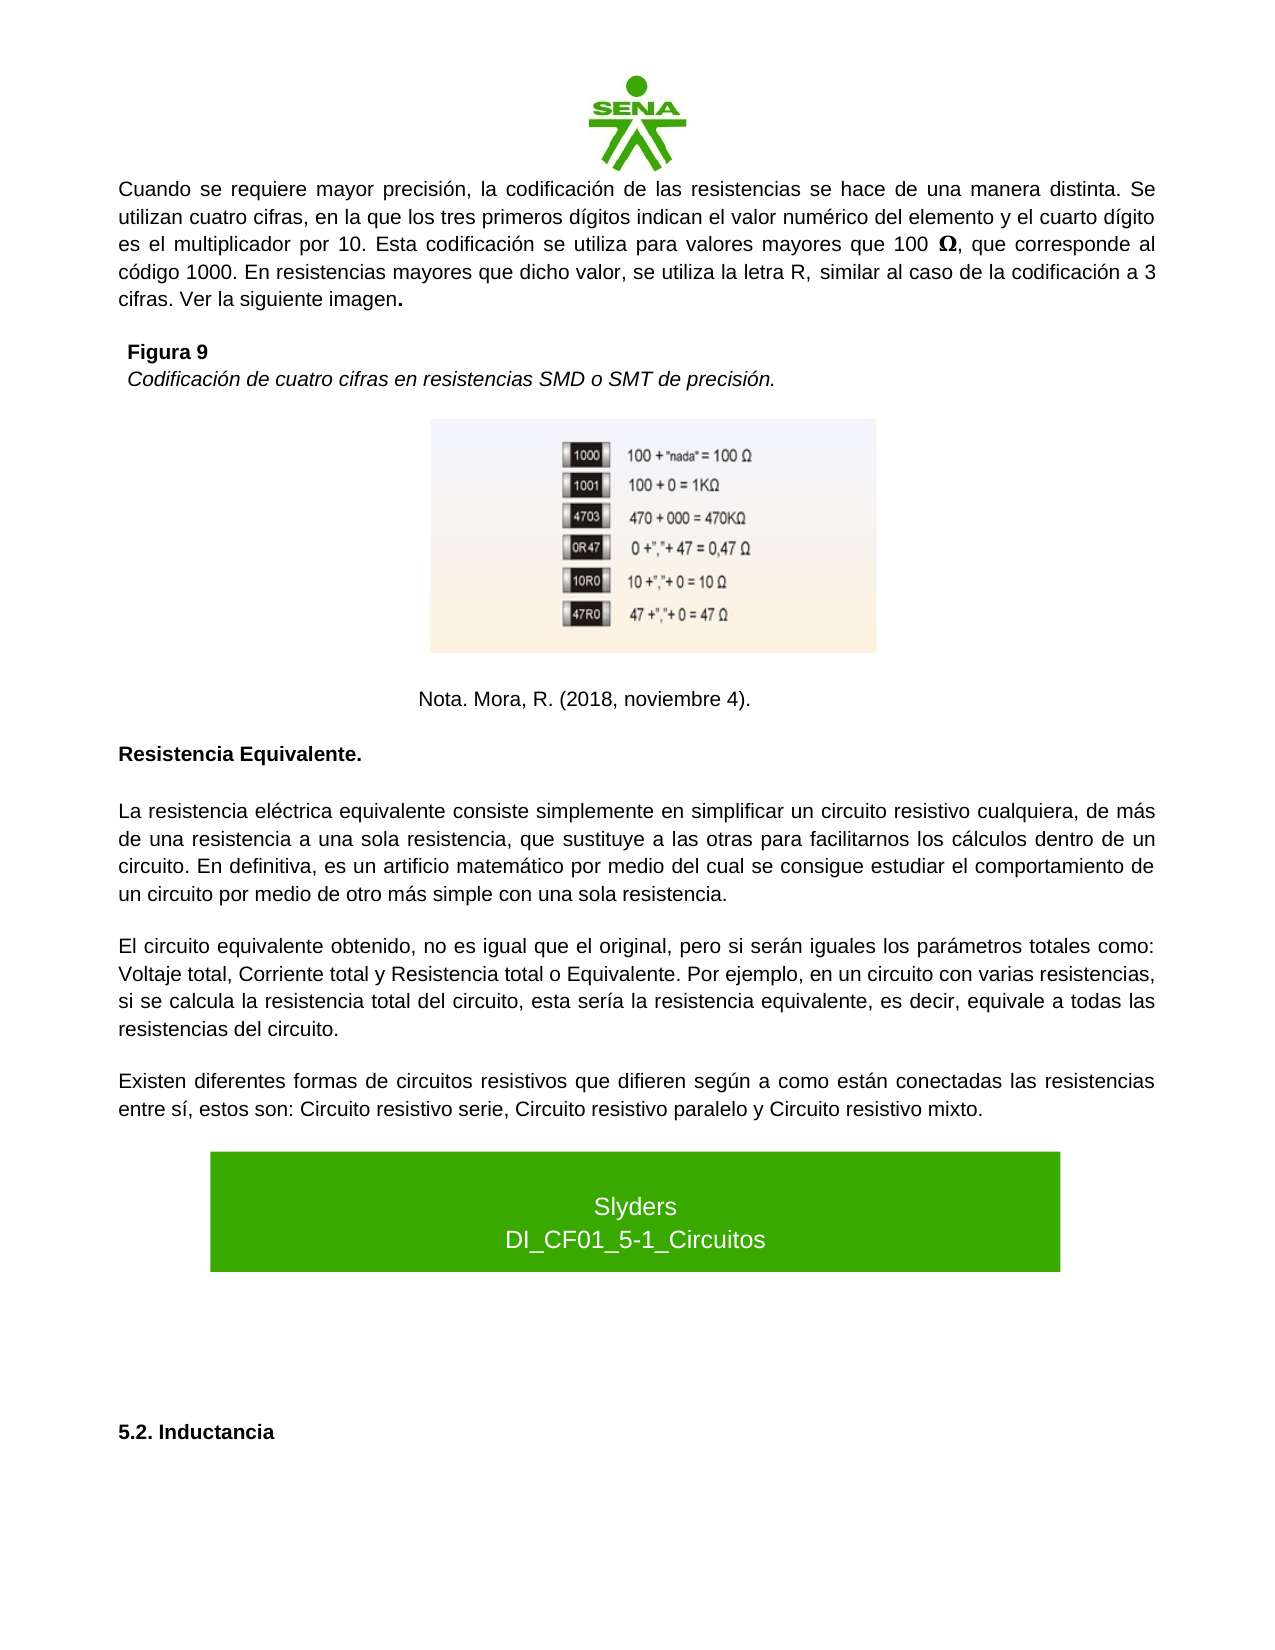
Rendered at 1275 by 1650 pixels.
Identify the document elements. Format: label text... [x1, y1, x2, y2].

text Codificación de cuatro cifras en resistencias SMD o SMT de precisión. [127, 367, 1157, 391]
picture [588, 75, 687, 172]
picture [430, 419, 877, 653]
text 5.2. Inductancia [118, 1419, 1157, 1443]
text Resistencia Equivalente. [118, 741, 1157, 765]
text La resistencia eléctrica equivalente consiste simplemente en simplificar un circuito resistivo cualquiera, de más de una resistencia a una sola resistencia, que sustituye a las otras para facilitarnos los cálculos dentro de un circuito. En definitiva, es un artificio matemático por medio del cual se consigue estudiar el comportamiento de un circuito por medio de otro más simple con una sola resistencia. [118, 799, 1157, 906]
text Figura 9 [127, 340, 1157, 364]
text El circuito equivalente obtenido, no es igual que el original, pero si serán iguales los parámetros totales como: Voltaje total, Corriente total y Resistencia total o Equivalente. Por ejemplo, en un circuito con varias resistencias, si se calcula la resistencia total del circuito, esta sería la resistencia equivalente, es decir, equivale a todas las resistencias del circuito. [118, 934, 1157, 1041]
text Nota. Mora, R. (2018, noviembre 4). [343, 686, 1157, 710]
text Existen diferentes formas de circuitos resistivos que difieren según a como están conectadas las resistencias entre sí, estos son: Circuito resistivo serie, Circuito resistivo paralelo y Circuito resistivo mixto. [118, 1069, 1157, 1121]
text Cuando se requiere mayor precisión, la codificación de las resistencias se hace de una manera distinta. Se utilizan cuatro cifras, en la que los tres primeros dígitos indican el valor numérico del elemento y el cuarto dígito es el multiplicador por 10. Esta codificación se utiliza para valores mayores que 100 𝛀, que corresponde al código 1000. En resistencias mayores que dicho valor, se utiliza la letra R, similar al caso de la codificación a 3 cifras. Ver la siguiente imagen. [118, 177, 1157, 311]
